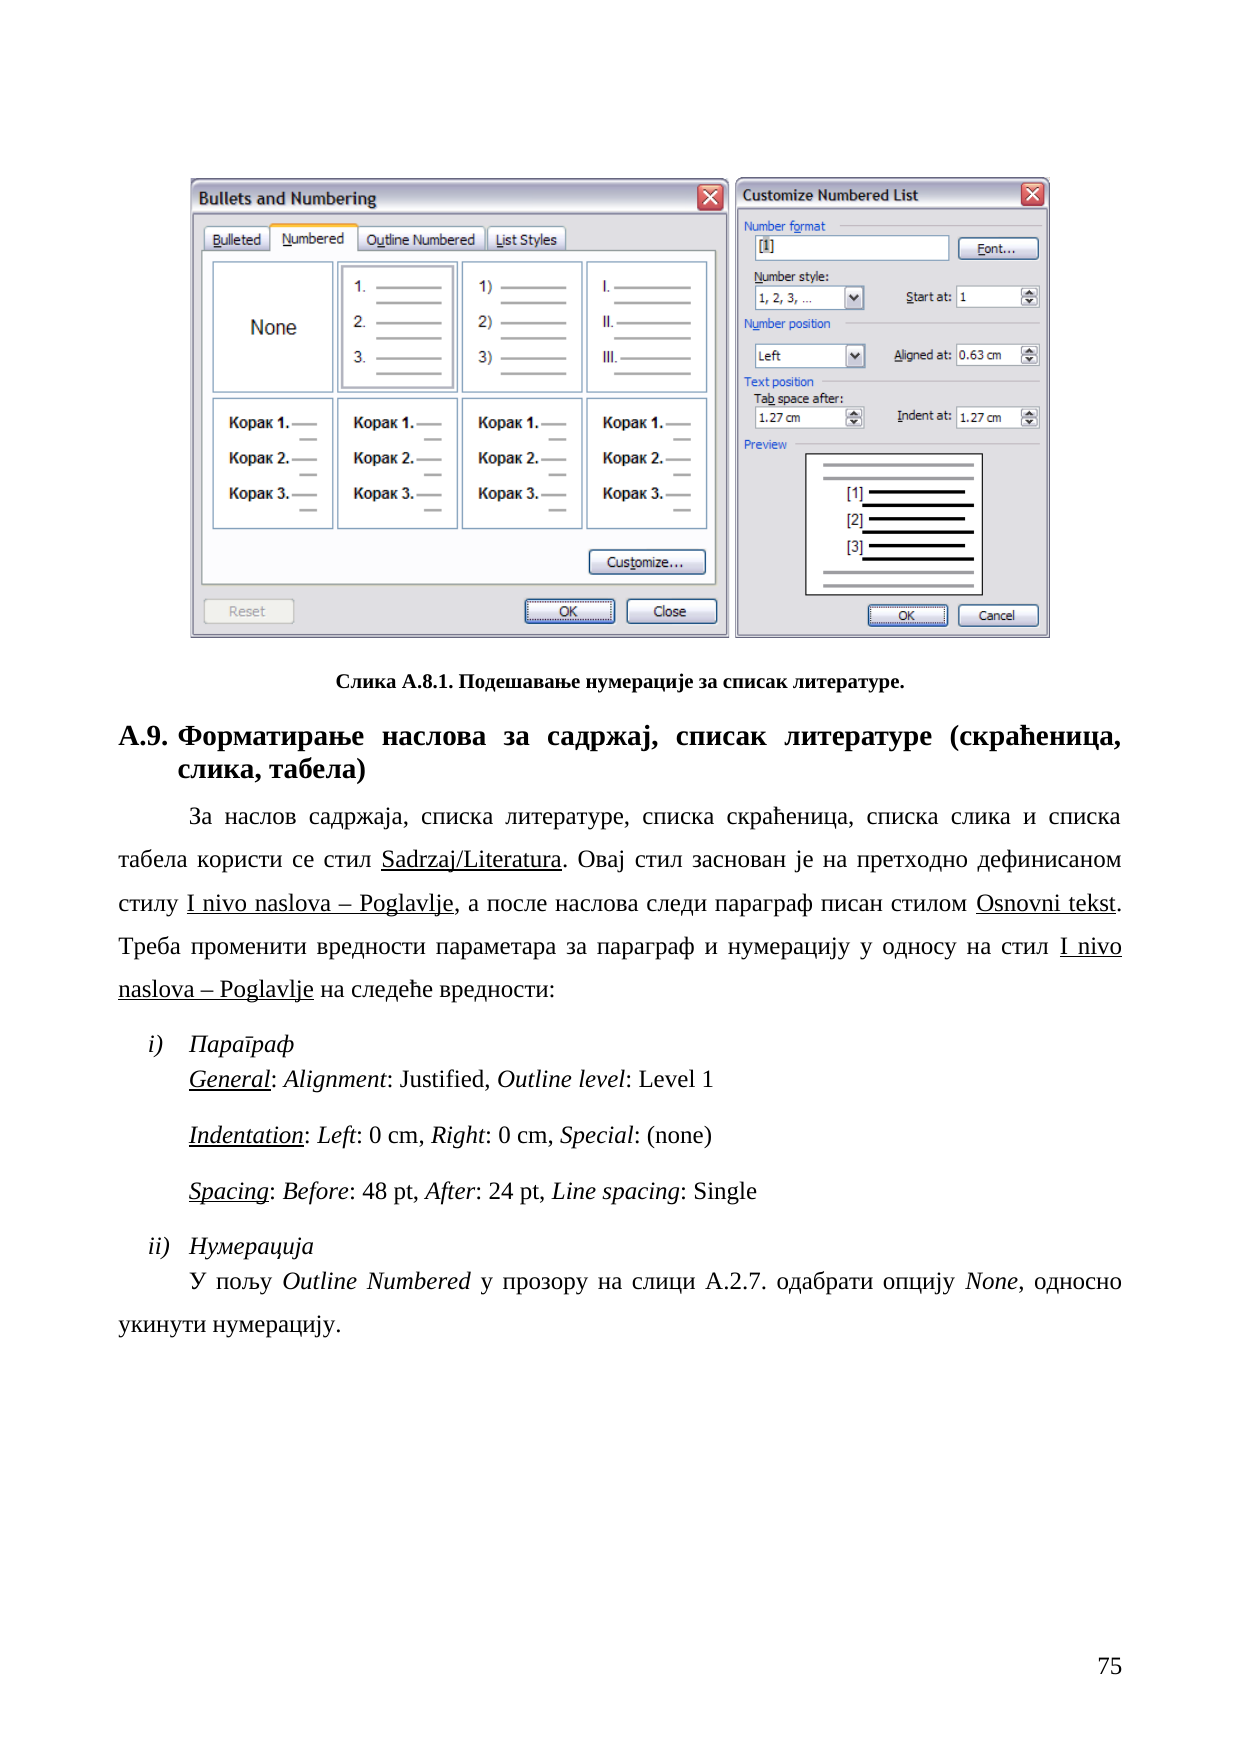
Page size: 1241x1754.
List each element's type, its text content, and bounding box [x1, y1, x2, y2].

text За наслов садржаја, списка литературе, списка скраћеница, списка слика и списка табела користи се стил Sadrzaj/Literatura. Овај стил заснован је на претходно дефинисаном стилу I nivo naslova – Poglavlje, а после наслова следи параграф писан стилом Osnovni tekst. Треба променити вредности параметара за параграф и нумерацију у односу на стил I nivo naslova – Poglavlje на следеће вредности: [118, 801, 1122, 1003]
text У пољу Outline Numbered у прозору на слици А.2.7. одабрати опцију None, односно укинути нумерацију. [118, 1266, 1122, 1338]
text General: Alignment: Justified, Outline level: Level 1 [118, 1064, 1122, 1093]
text Нумерација [148, 1231, 1122, 1260]
picture [735, 177, 1050, 638]
picture [190, 178, 730, 638]
text Параграф [148, 1029, 1122, 1058]
text Форматирање наслова за садржај, списак литературе (скраћеница, слика, табела) [118, 718, 1122, 785]
text Слика А.8.1. Подешавање нумерације за списак литературе. [118, 669, 1122, 693]
text Spacing: Before: 48 pt, After: 24 pt, Line spacing: Single [118, 1176, 1122, 1204]
text Indentation: Left: 0 cm, Right: 0 cm, Special: (none) [118, 1120, 1122, 1149]
